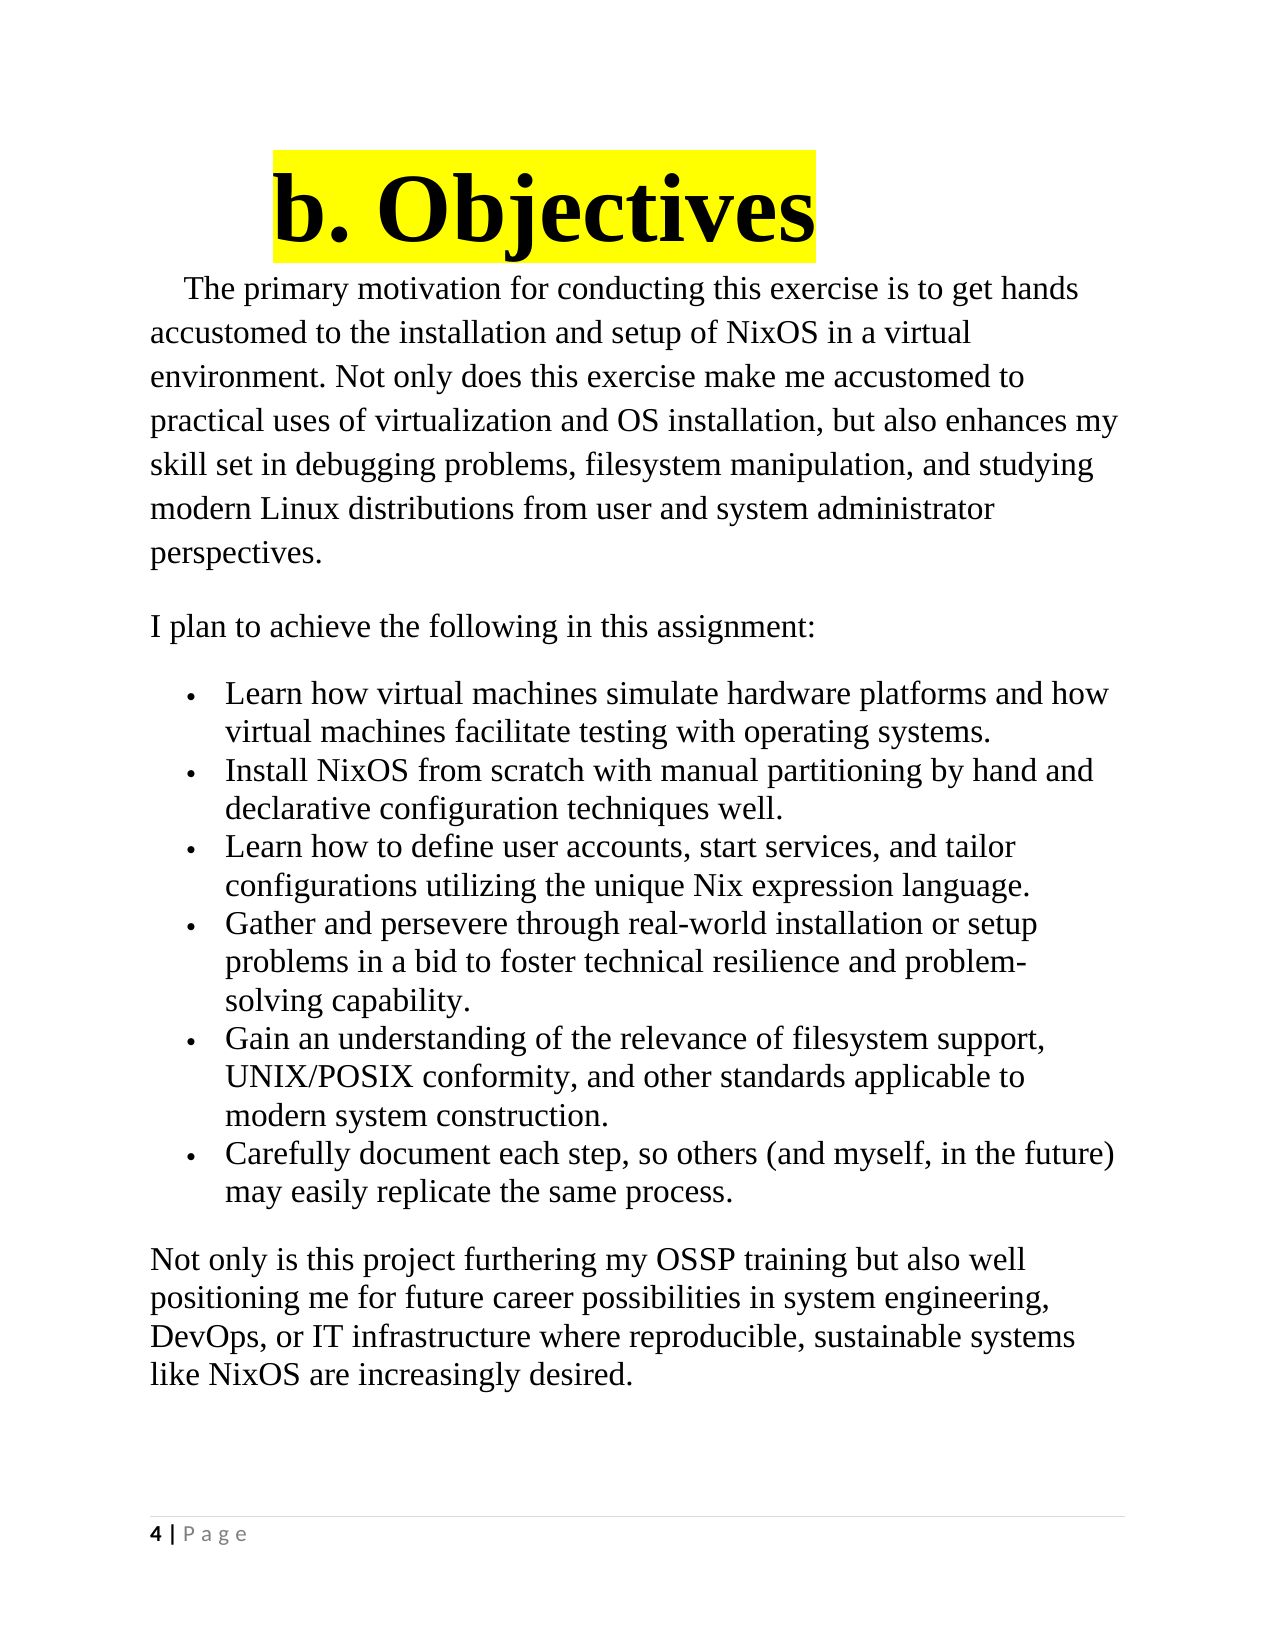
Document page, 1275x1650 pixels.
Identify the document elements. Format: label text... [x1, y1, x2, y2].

list Install NixOS from scratch with manual partitioning by hand and declarative configuration techniques well. [187, 750, 1125, 827]
list Learn how virtual machines simulate hardware platforms and how virtual machines facilitate testing with operating systems. [187, 673, 1125, 750]
list Carefully document each step, so others (and myself, in the future) may easily replicate the same process. [187, 1133, 1125, 1210]
text Not only is this project furthering my OSSP training but also well positioning me for future career possibilities in system engineering, DevOps, or IT infrastructure where reproducible, sustainable systems like NixOS are increasingly desired. [150, 1239, 1125, 1393]
list Learn how to define user accounts, start services, and tailor configurations utilizing the unique Nix expression language. [187, 827, 1125, 903]
text b. Objectives The primary motivation for conducting this exercise is to get hands accustomed to the installation and setup of NixOS in a virtual environment. Not only does this exercise make me accustomed to practical uses of virtualization and OS installation, but also enhances my skill set in debugging problems, filesystem manipulation, and studying modern Linux distributions from user and system administrator perspectives. [150, 150, 1125, 571]
list Gather and persevere through real-world installation or setup problems in a bid to foster technical resilience and problem-solving capability. [187, 903, 1125, 1018]
text I plan to achieve the following in this assignment: [150, 606, 1125, 644]
list Gain an understanding of the relevance of filesystem support, UNIX/POSIX conformity, and other standards applicable to modern system construction. [187, 1018, 1125, 1133]
